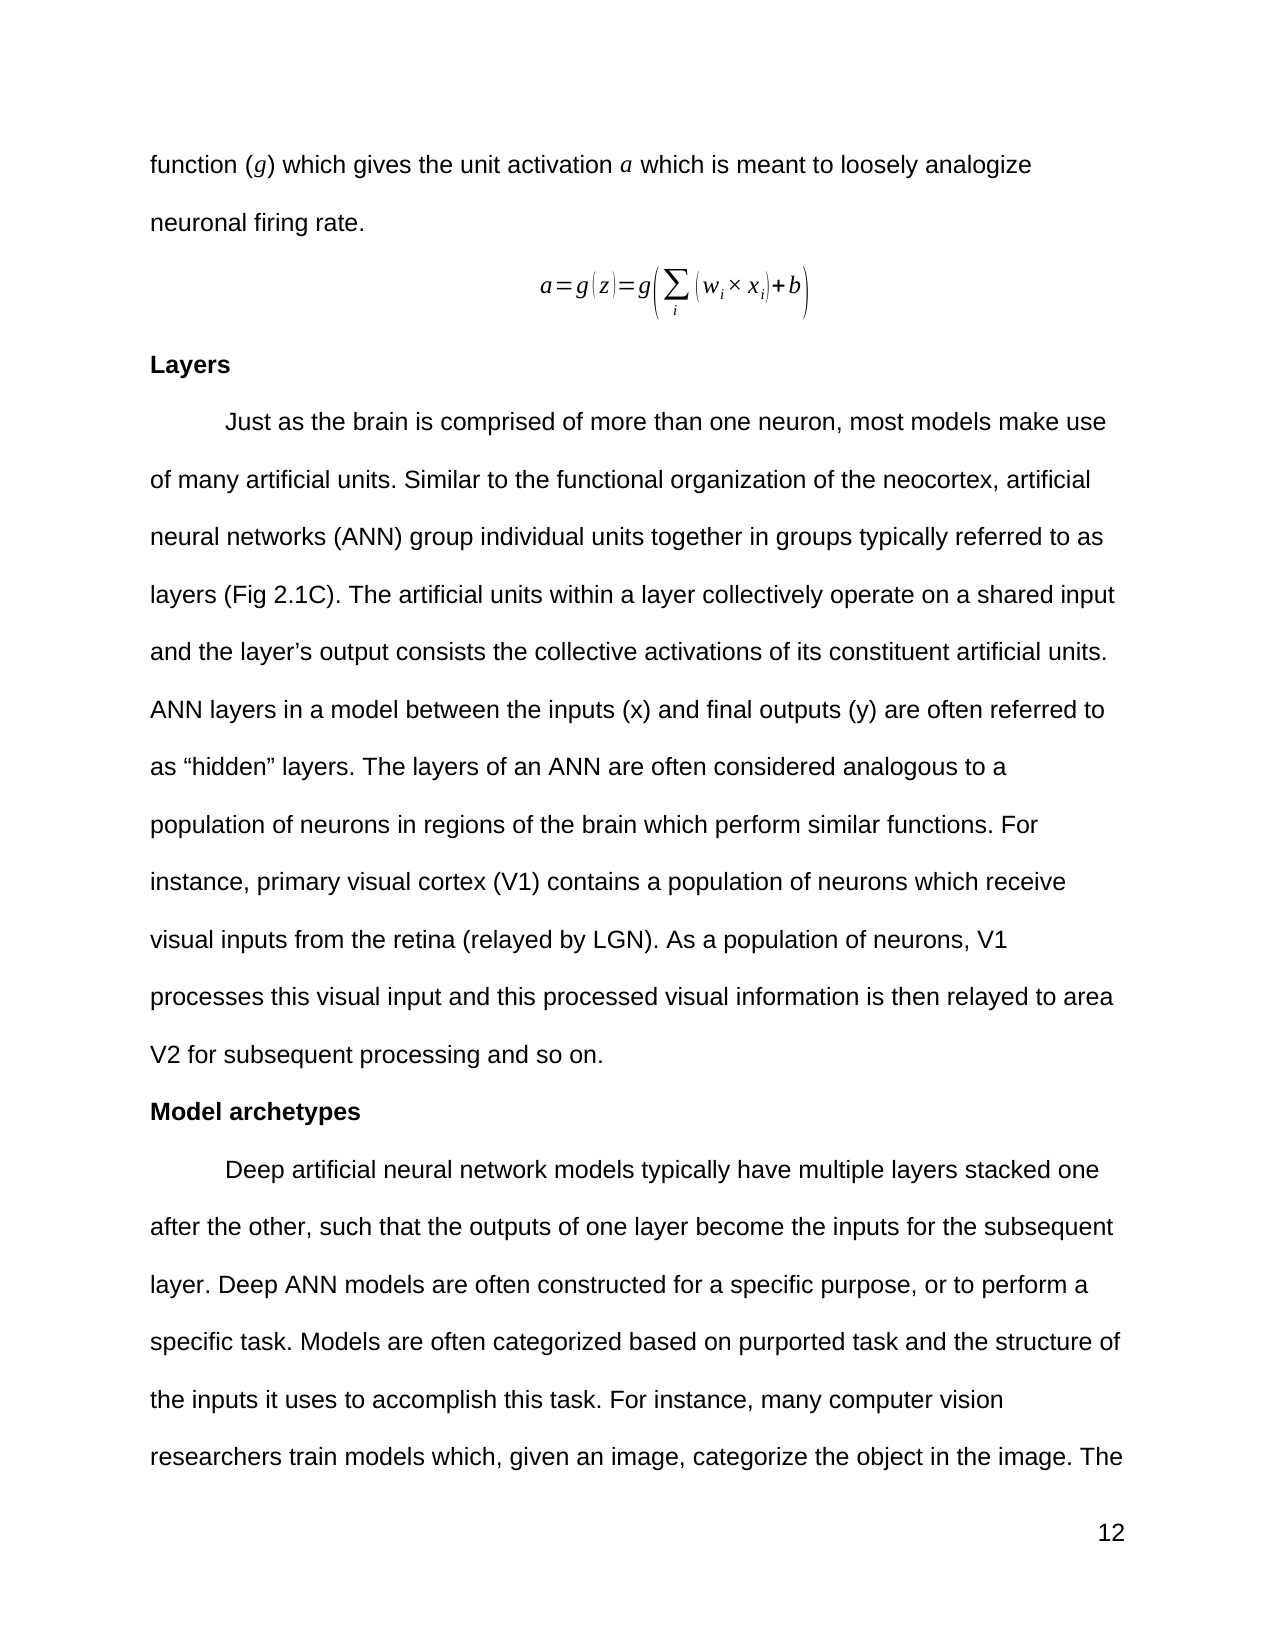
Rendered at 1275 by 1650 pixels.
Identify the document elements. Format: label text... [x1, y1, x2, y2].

text Just as the brain is comprised of more than one neuron, most models make use of many artificial units. Similar to the functional organization of the neocortex, artificial neural networks (ANN) group individual units together in groups typically referred to as layers (Fig 2.1C). The artificial units within a layer collectively operate on a shared input and the layer’s output consists the collective activations of its constituent artificial units. ANN layers in a model between the inputs (x) and final outputs (y) are often referred to as “hidden” layers. The layers of an ANN are often considered analogous to a population of neurons in regions of the brain which perform similar functions. For instance, primary visual cortex (V1) contains a population of neurons which receive visual inputs from the retina (relayed by LGN). As a population of neurons, V1 processes this visual input and this processed visual information is then relayed to area V2 for subsequent processing and so on. [150, 407, 1125, 1069]
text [150, 150, 1125, 236]
text Layers [150, 350, 1125, 379]
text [150, 1155, 1125, 1471]
text Model archetypes [150, 1097, 1125, 1126]
